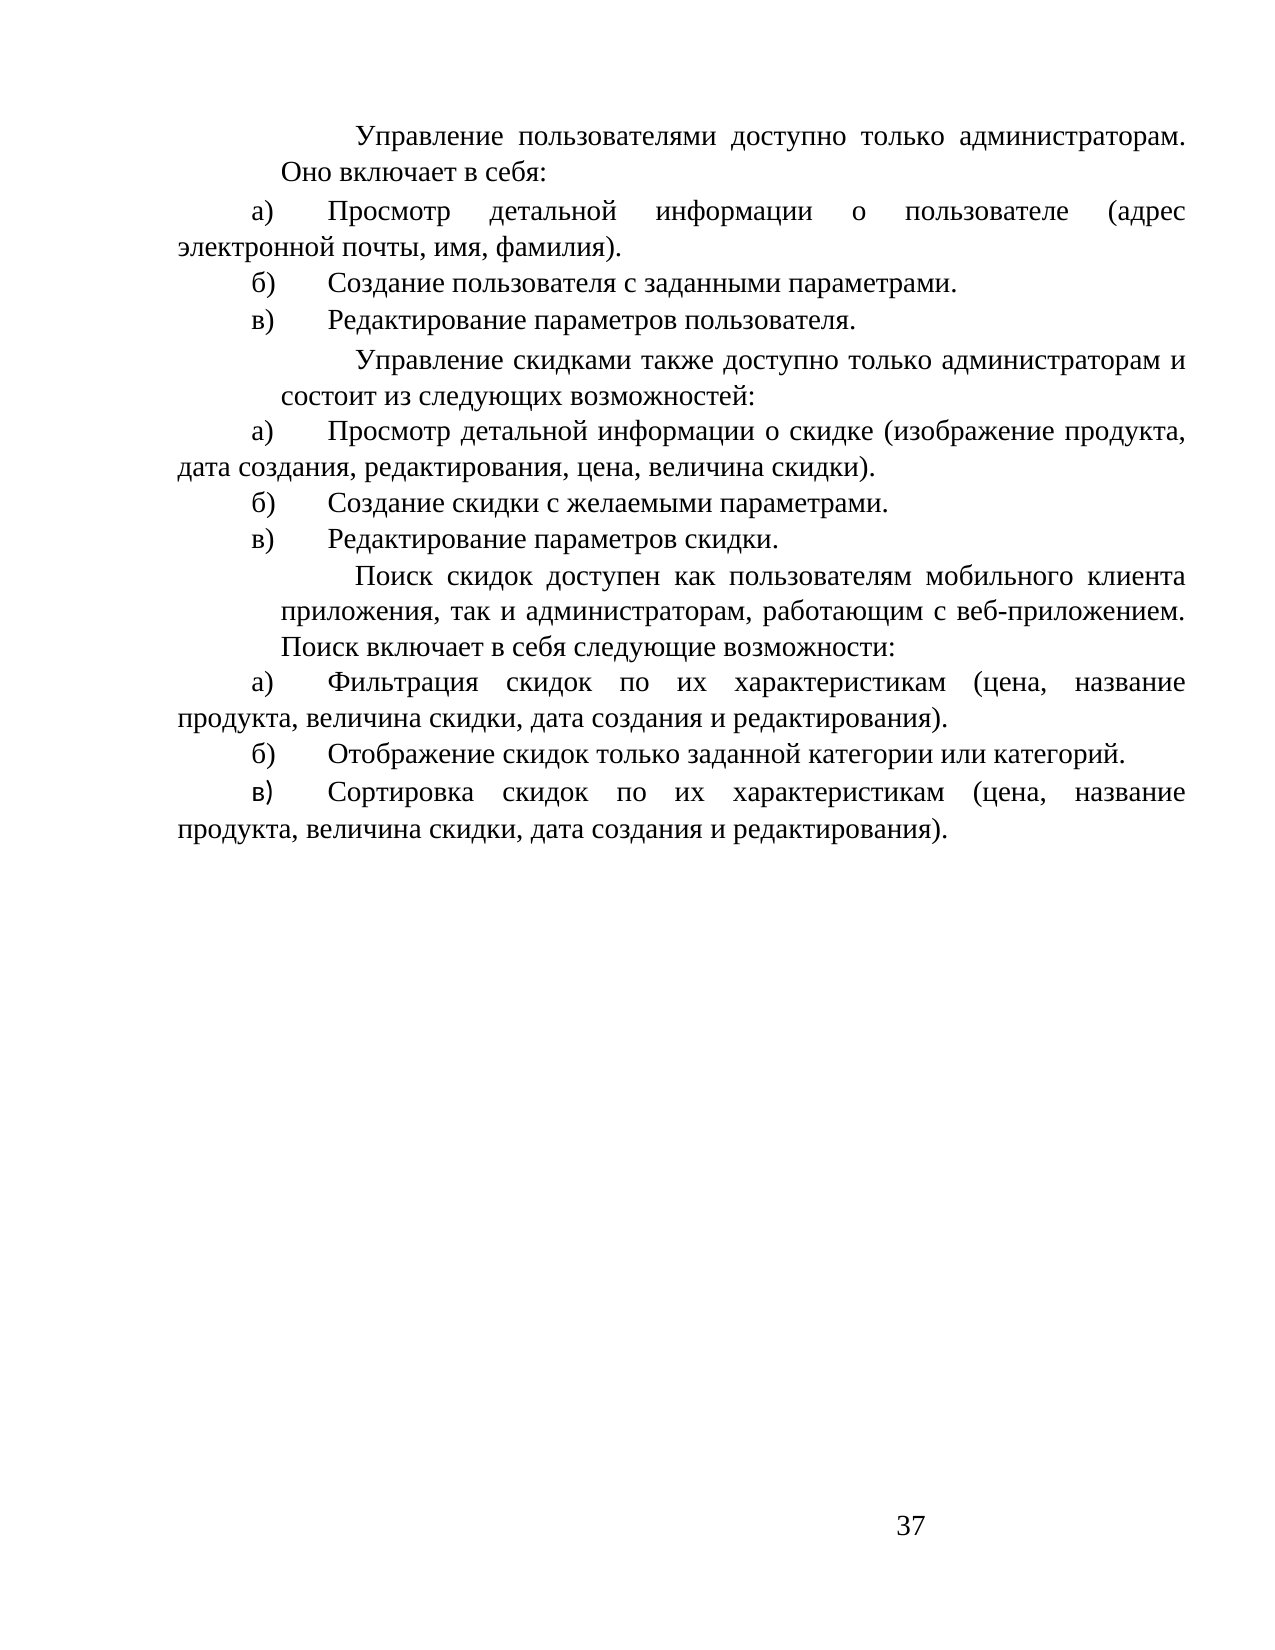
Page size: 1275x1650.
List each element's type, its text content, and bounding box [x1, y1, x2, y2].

list Отображение скидок только заданной категории или категорий. [177, 737, 1186, 770]
text Управление пользователями доступно только администраторам. Оно включает в себя: [281, 118, 1186, 187]
list Просмотр детальной информации о пользователе (адрес электронной почты, имя, фамилия). [177, 193, 1186, 263]
text Поиск скидок доступен как пользователям мобильного клиента приложения, так и администраторам, работающим с веб-приложением. Поиск включает в себя следующие возможности: [281, 558, 1186, 662]
text Управление скидками также доступно только администраторам и состоит из следующих возможностей: [281, 342, 1186, 411]
list Редактирование параметров скидки. [177, 522, 1186, 555]
list Создание скидки с желаемыми параметрами. [177, 485, 1186, 519]
list Просмотр детальной информации о скидке (изображение продукта, дата создания, редактирования, цена, величина скидки). [177, 413, 1186, 483]
list Сортировка скидок по их характеристикам (цена, название продукта, величина скидки, дата создания и редактирования). [177, 773, 1186, 844]
list Фильтрация скидок по их характеристикам (цена, название продукта, величина скидки, дата создания и редактирования). [177, 664, 1186, 734]
list Редактирование параметров пользователя. [177, 302, 1186, 335]
list Создание пользователя с заданными параметрами. [177, 266, 1186, 299]
